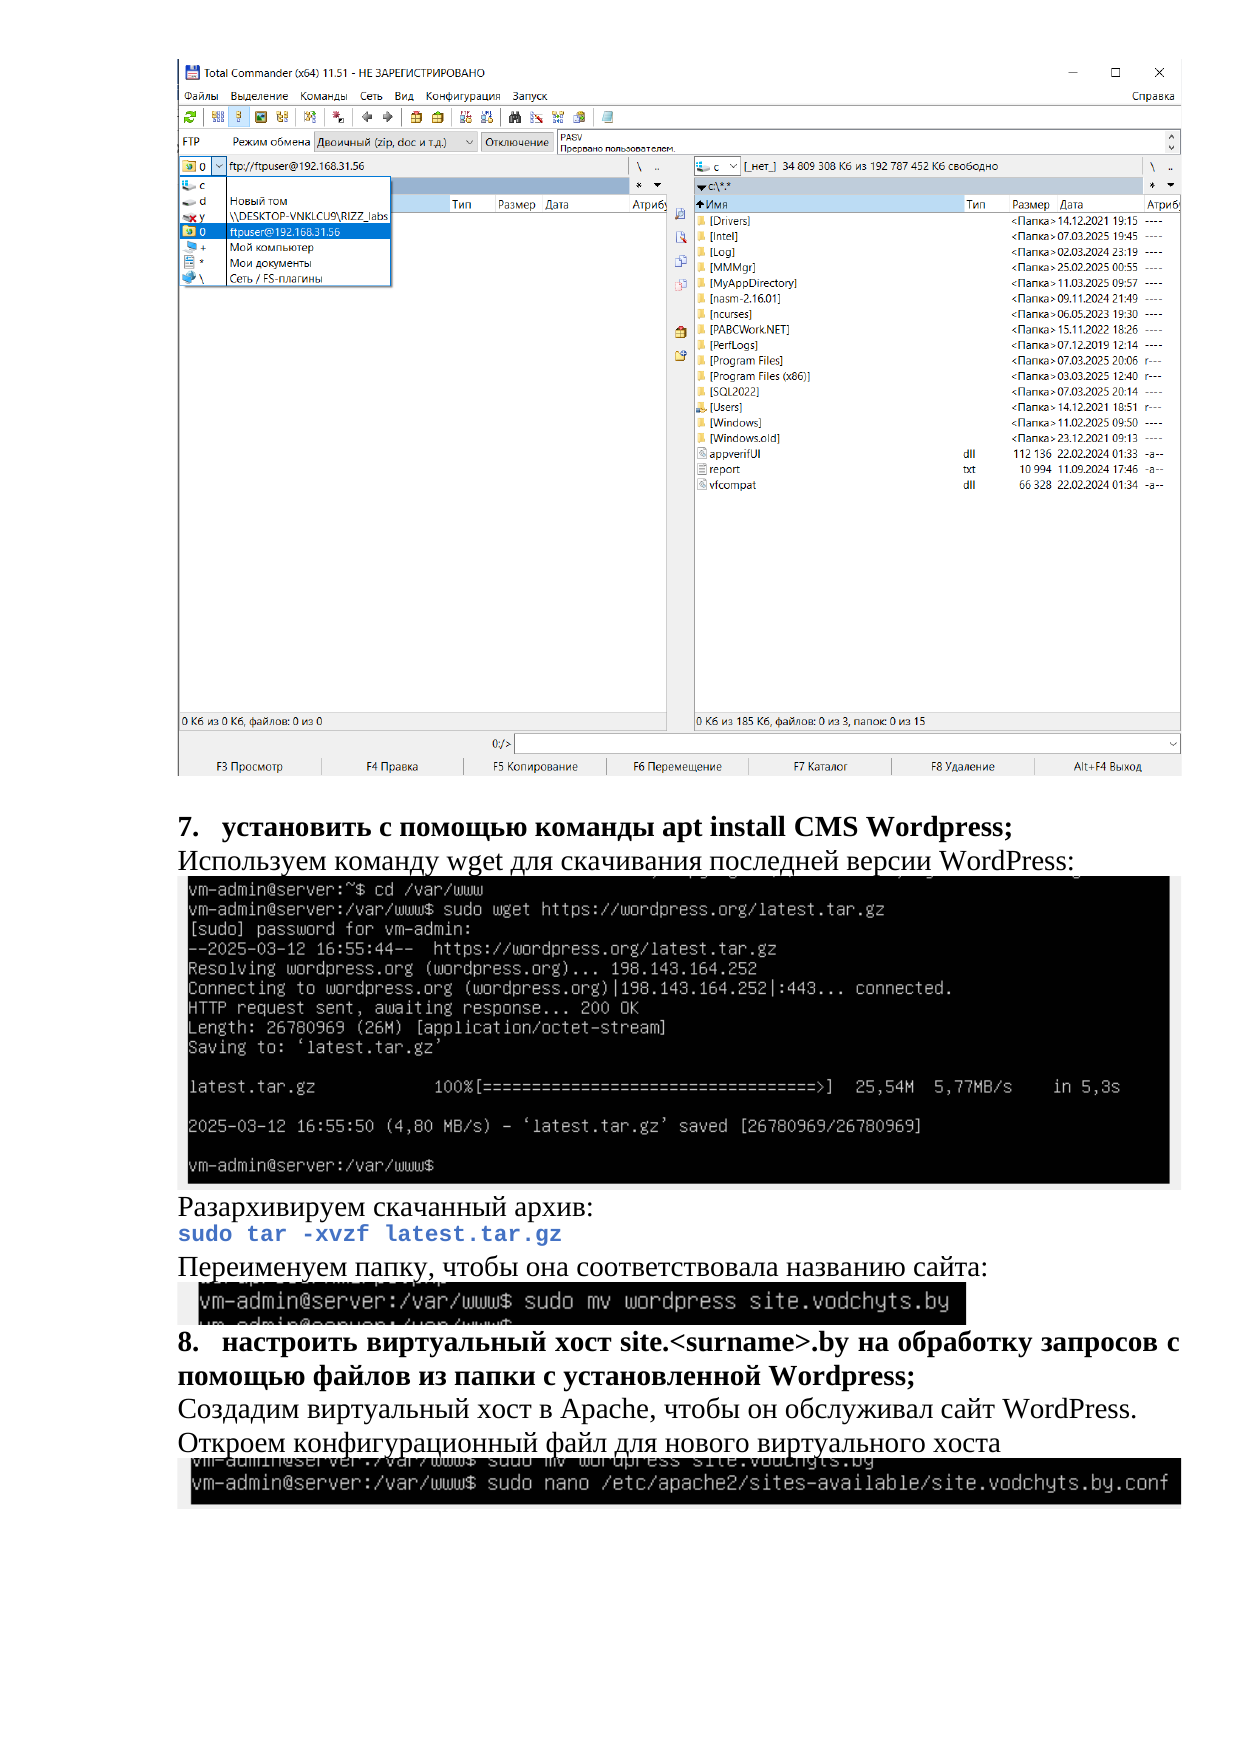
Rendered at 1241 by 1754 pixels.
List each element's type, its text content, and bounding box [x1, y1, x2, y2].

text Создадим виртуальный хост в Apache, чтобы он обслуживал сайт WordPress. [177, 1391, 1181, 1425]
text sudo tar -xvzf latest.tar.gz [177, 1223, 1181, 1249]
text Используем команду wget для скачивания последней версии WordPress: [177, 843, 1181, 876]
picture [177, 1458, 1182, 1509]
list установить с помощью команды apt install CMS Wordpress; [177, 809, 1181, 843]
picture [177, 876, 1182, 1190]
text Переименуем папку, чтобы она соответствовала названию сайта: [177, 1249, 1181, 1282]
picture [177, 1282, 967, 1325]
text Разархивируем скачанный архив: [177, 1190, 1181, 1223]
picture [177, 59, 1182, 776]
text Откроем конфигурационный файл для нового виртуального хоста [177, 1425, 1181, 1458]
list настроить виртуальный хост site.<surname>.by на обработку запросов с помощью файлов из папки с установленной Wordpress; [177, 1324, 1181, 1391]
